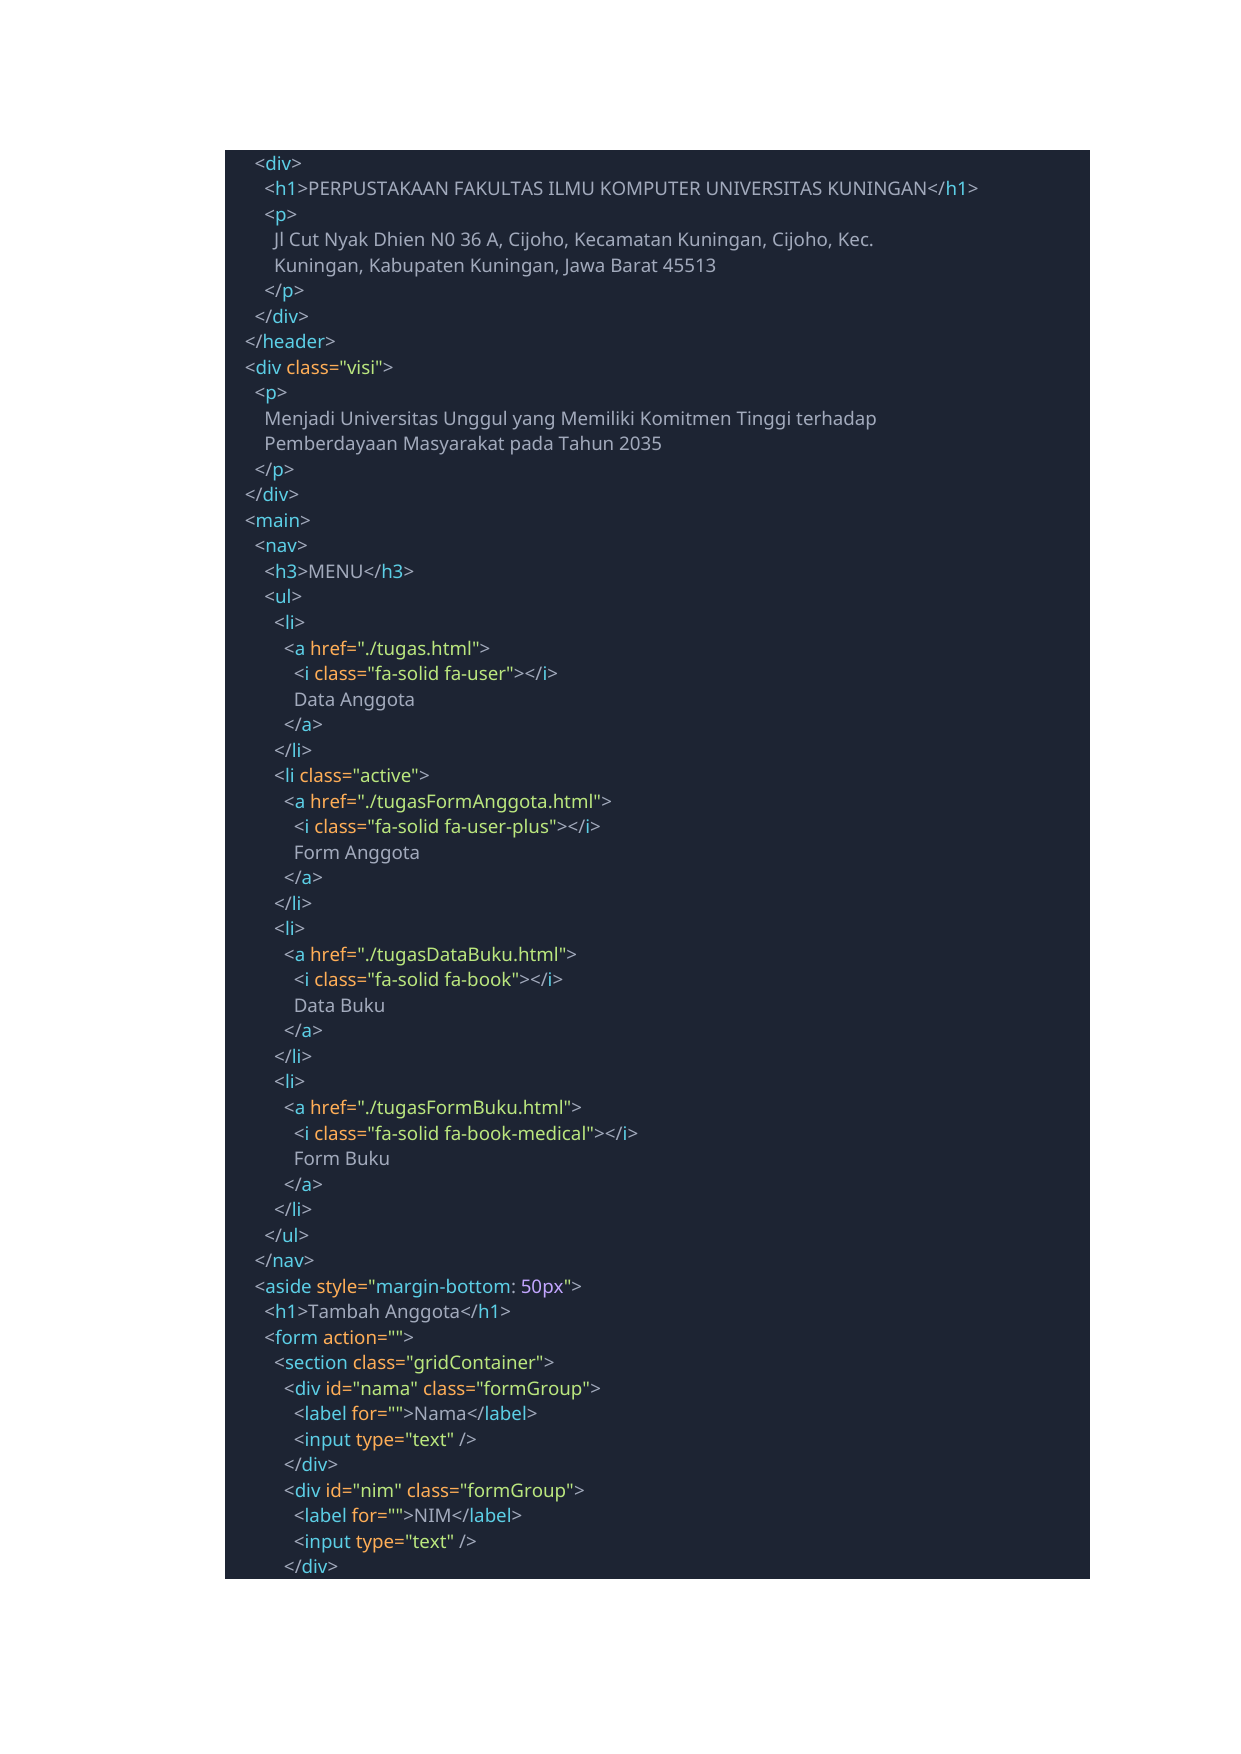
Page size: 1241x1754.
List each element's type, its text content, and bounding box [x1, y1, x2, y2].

text <label for="">Nama</label> [225, 1401, 1090, 1426]
text </header> [225, 329, 1090, 354]
text </div> [225, 303, 1090, 329]
text </ul> [225, 1222, 1090, 1247]
text </li> [225, 737, 1090, 762]
text <div class="visi"> [225, 354, 1090, 380]
text <input type="text" /> [225, 1426, 1090, 1452]
text <i class="fa-solid fa-book"></i> [225, 967, 1090, 992]
text </a> [225, 1018, 1090, 1043]
text </p> [225, 278, 1090, 303]
text Kuningan, Kabupaten Kuningan, Jawa Barat 45513 [225, 252, 1090, 278]
text <h1>Tambah Anggota</h1> [225, 1298, 1090, 1324]
text Menjadi Universitas Unggul yang Memiliki Komitmen Tinggi terhadap [225, 405, 1090, 431]
text <aside style="margin-bottom: 50px"> [225, 1273, 1090, 1298]
text </li> [225, 1043, 1090, 1069]
text </a> [225, 711, 1090, 737]
text <a href="./tugas.html"> [225, 635, 1090, 660]
text <i class="fa-solid fa-book-medical"></i> [225, 1120, 1090, 1145]
text <div id="nim" class="formGroup"> [225, 1477, 1090, 1503]
text <p> [225, 201, 1090, 227]
text <nav> [225, 533, 1090, 558]
text </div> [225, 1452, 1090, 1477]
text <li class="active"> [225, 762, 1090, 788]
text <li> [225, 609, 1090, 635]
text <main> [225, 507, 1090, 533]
text <div> [225, 150, 1090, 176]
text <form action=""> [225, 1324, 1090, 1349]
text </div> [225, 482, 1090, 507]
text </li> [225, 1196, 1090, 1222]
text <div id="nama" class="formGroup"> [225, 1375, 1090, 1401]
text <a href="./tugasDataBuku.html"> [225, 941, 1090, 967]
text </a> [225, 864, 1090, 890]
text <input type="text" /> [225, 1528, 1090, 1554]
text Form Buku [225, 1145, 1090, 1171]
text <a href="./tugasFormBuku.html"> [225, 1094, 1090, 1120]
text </li> [225, 890, 1090, 916]
text <li> [225, 1069, 1090, 1094]
text Form Anggota [225, 839, 1090, 864]
text </p> [225, 456, 1090, 482]
text </nav> [225, 1247, 1090, 1273]
text <i class="fa-solid fa-user"></i> [225, 660, 1090, 686]
text <h1>PERPUSTAKAAN FAKULTAS ILMU KOMPUTER UNIVERSITAS KUNINGAN</h1> [225, 176, 1090, 201]
text </div> [225, 1554, 1090, 1579]
text Data Anggota [225, 686, 1090, 711]
text <a href="./tugasFormAnggota.html"> [225, 788, 1090, 813]
text Jl Cut Nyak Dhien N0 36 A, Cijoho, Kecamatan Kuningan, Cijoho, Kec. [225, 227, 1090, 252]
text </a> [225, 1171, 1090, 1196]
text Pemberdayaan Masyarakat pada Tahun 2035 [225, 431, 1090, 456]
text <label for="">NIM</label> [225, 1503, 1090, 1528]
text <li> [225, 916, 1090, 941]
text <h3>MENU</h3> [225, 558, 1090, 584]
text Data Buku [225, 992, 1090, 1018]
text <p> [225, 380, 1090, 405]
text <ul> [225, 584, 1090, 609]
text <section class="gridContainer"> [225, 1349, 1090, 1375]
text <i class="fa-solid fa-user-plus"></i> [225, 813, 1090, 839]
